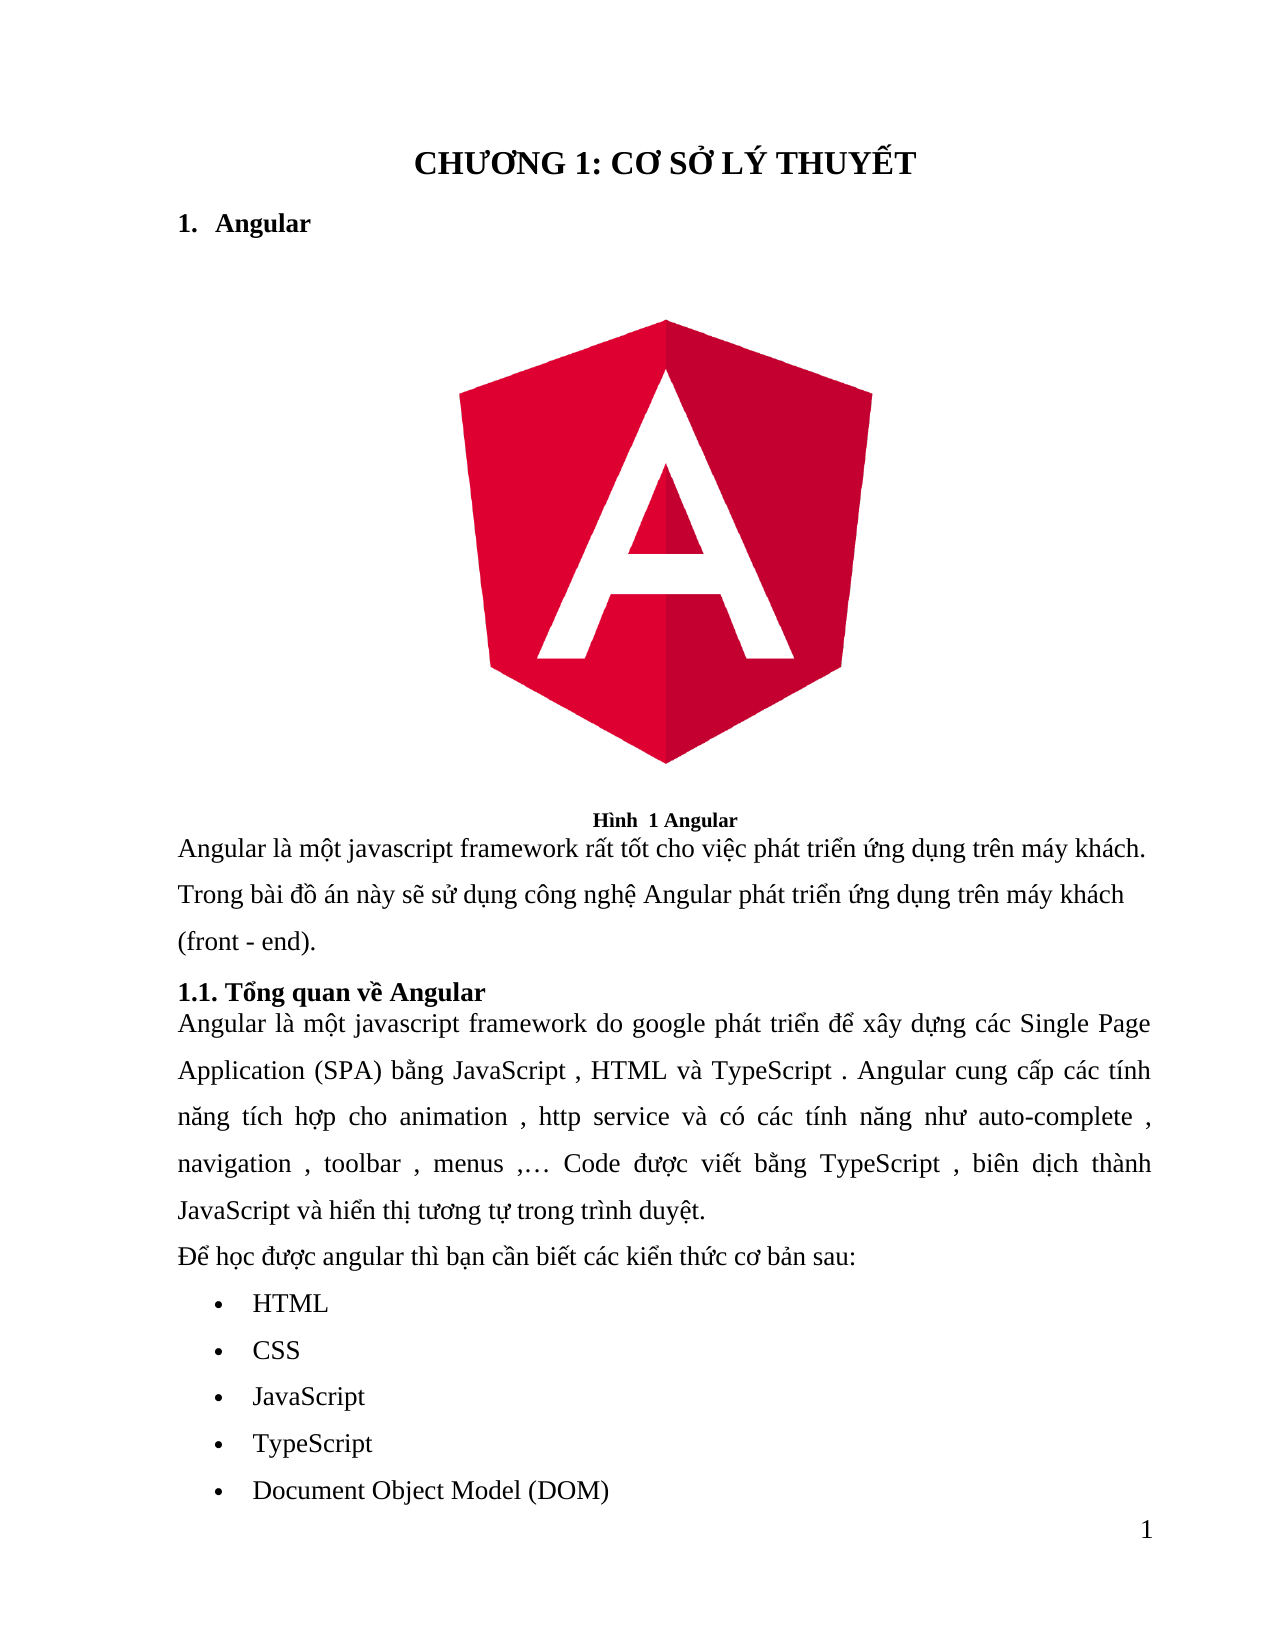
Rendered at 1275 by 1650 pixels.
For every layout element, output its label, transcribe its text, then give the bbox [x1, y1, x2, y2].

list TypeScript [215, 1427, 1153, 1458]
list JavaScript [215, 1380, 1153, 1412]
list HTML [215, 1287, 1153, 1318]
text Hình Angular [177, 808, 1153, 832]
list Document Object Model (DOM) [215, 1474, 1153, 1505]
subtitle CHƯƠNG 1: CƠ SỞ LÝ THUYẾT [177, 143, 1153, 181]
list CSS [215, 1334, 1153, 1365]
text Để học được angular thì bạn cần biết các kiển thức cơ bản sau: [177, 1240, 1153, 1272]
text Angular là một javascript framework rất tốt cho việc phát triển ứng dụng trên máy khách. Trong bài đồ án này sẽ sử dụng công nghệ Angular phát triển ứng dụng trên máy khách (front - end). [177, 832, 1153, 956]
subtitle Angular [177, 207, 1153, 238]
subtitle 1.1. Tổng quan về Angular [177, 976, 1153, 1007]
text Angular là một javascript framework do google phát triển để xây dựng các Single Page Application (SPA) bằng JavaScript , HTML và TypeScript . Angular cung cấp các tính năng tích hợp cho animation , http service và có các tính năng như auto-complete , navigation , toolbar , menus ,… Code được viết bằng TypeScript , biên dịch thành JavaScript và hiển thị tương tự trong trình duyệt. [177, 1007, 1153, 1225]
picture [388, 253, 943, 808]
